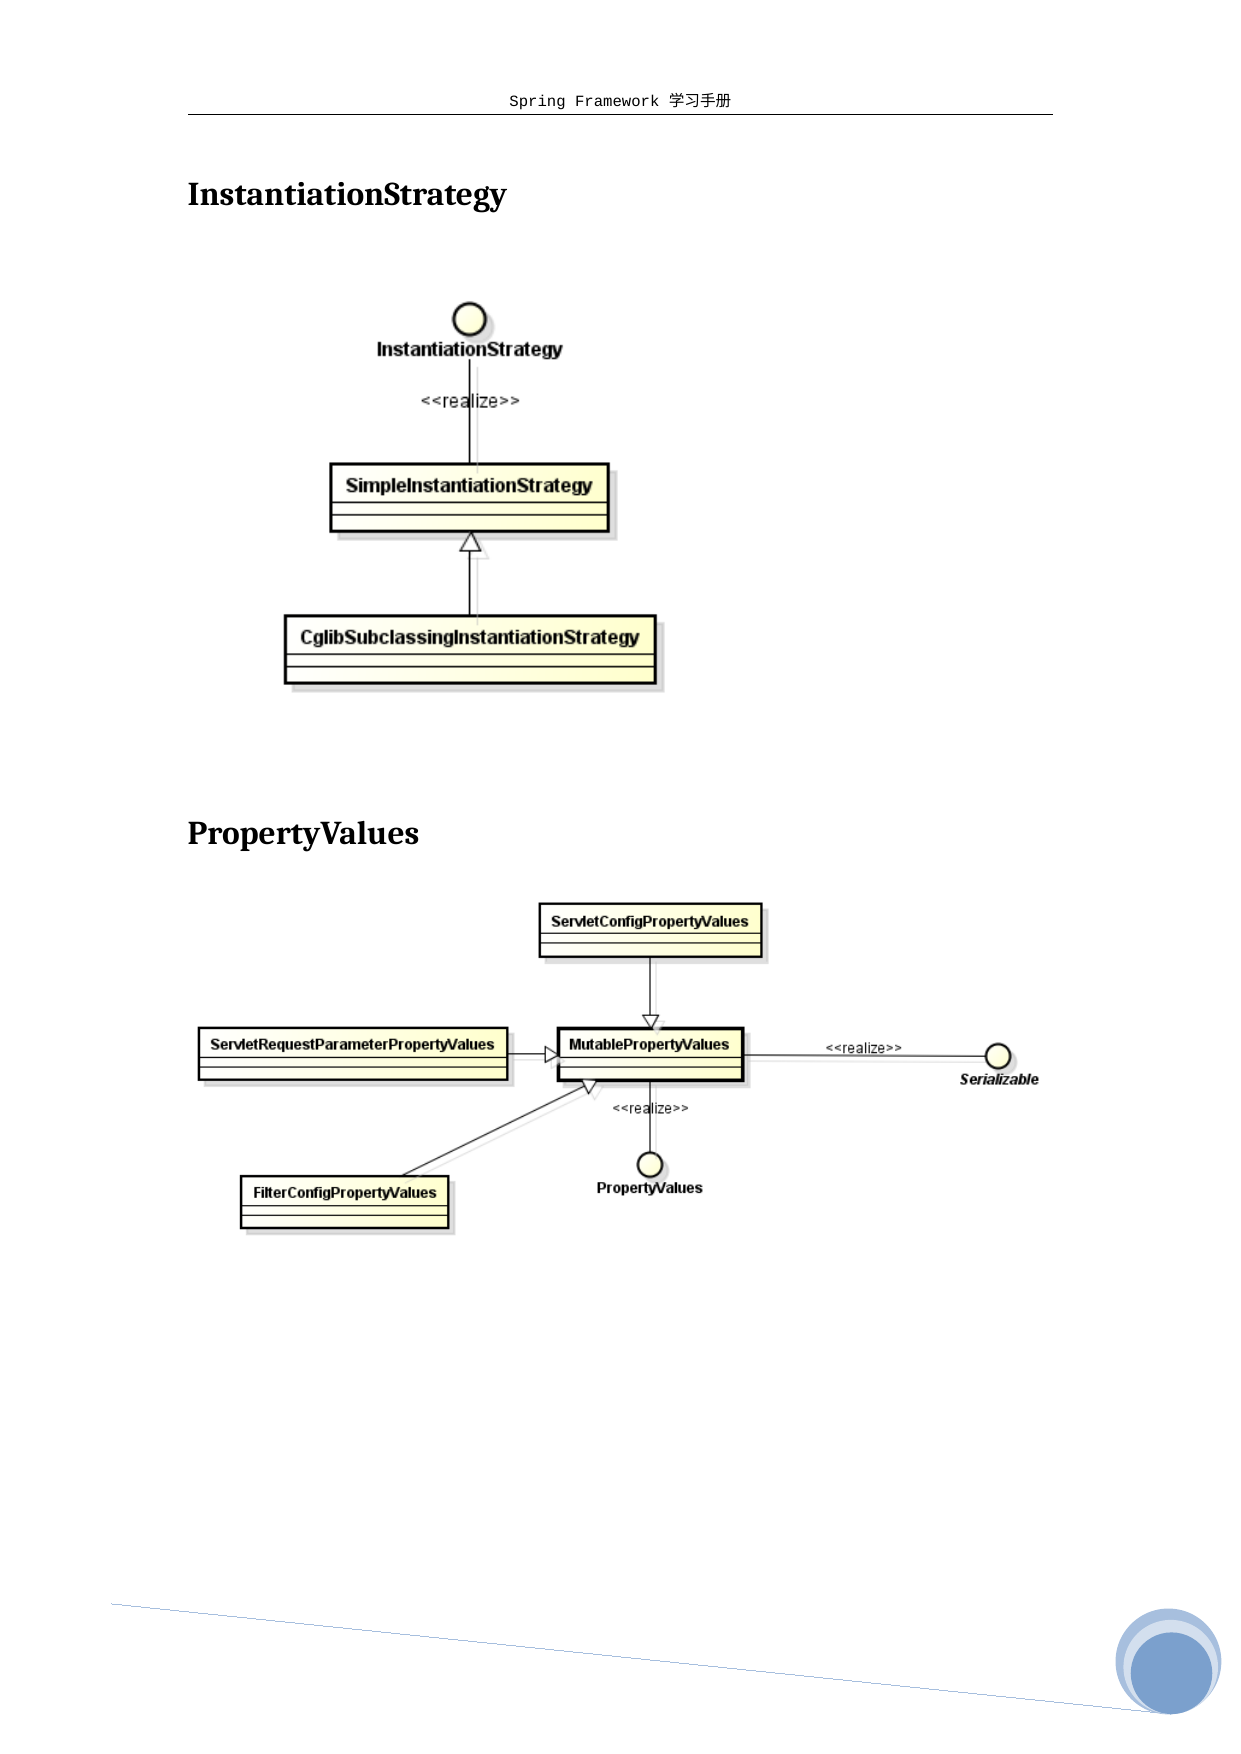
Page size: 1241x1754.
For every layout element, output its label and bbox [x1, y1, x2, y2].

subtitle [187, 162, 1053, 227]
picture [187, 893, 1053, 1251]
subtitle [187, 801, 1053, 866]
picture [187, 254, 759, 746]
